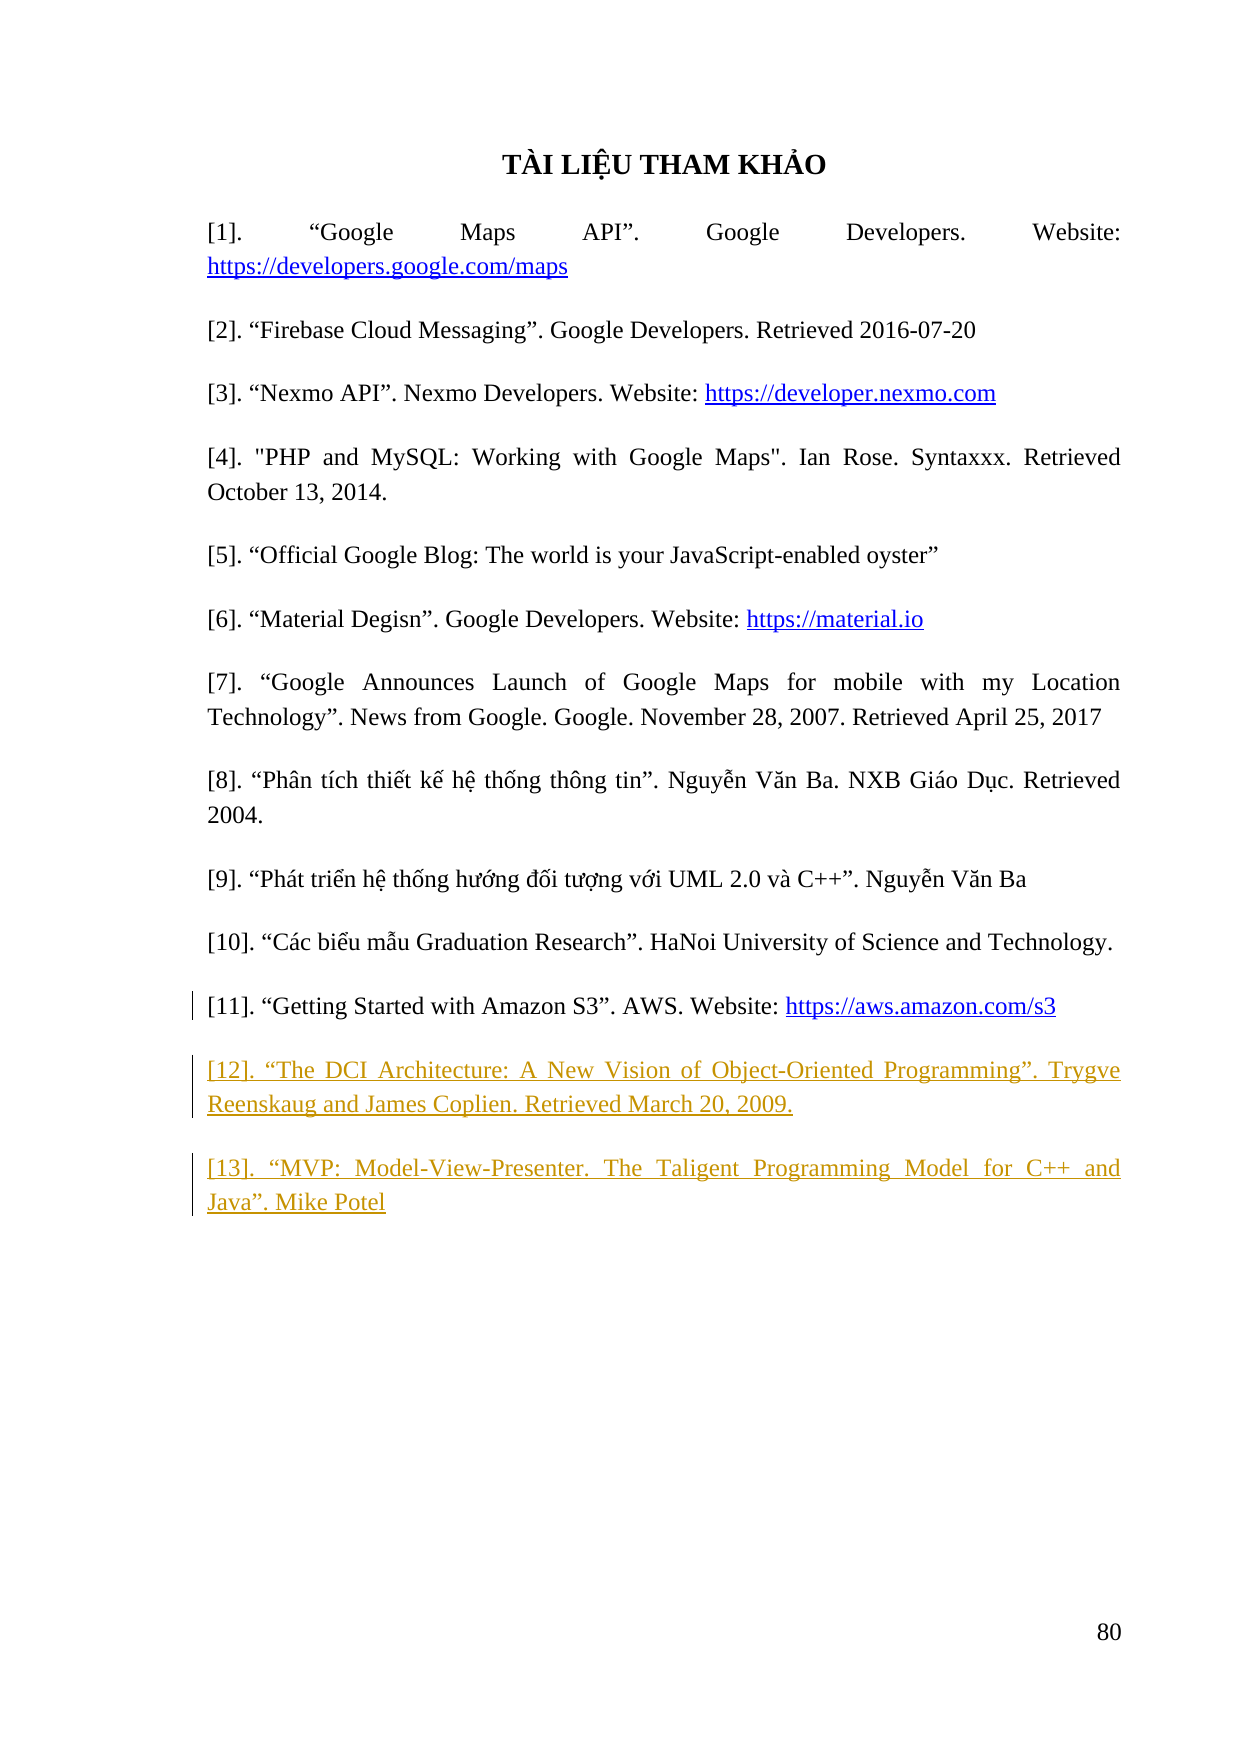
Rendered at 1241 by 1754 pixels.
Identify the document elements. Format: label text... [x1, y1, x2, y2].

text [1]. “Google Maps API”. Google Developers. Website: https://developers.google.com/maps [207, 217, 1122, 280]
text [9]. “Phát triển hệ thống hướng đối tượng với UML 2.0 và C++”. Nguyễn Văn Ba [207, 864, 1122, 892]
text [3]. “Nexmo API”. Nexmo Developers. Website: https://developer.nexmo.com [207, 378, 1122, 407]
text [7]. “Google Announces Launch of Google Maps for mobile with my Location Technology”. News from Google. Google. November 28, 2007. Retrieved April 25, 2017 [207, 667, 1122, 731]
text [5]. “Official Google Blog: The world is your JavaScript-enabled oyster” [207, 540, 1122, 569]
subtitle TÀI LIỆU THAM KHẢO [207, 147, 1122, 181]
text [10]. “Các biểu mẫu Graduation Research”. HaNoi University of Science and Technology. [207, 927, 1122, 956]
text [4]. "PHP and MySQL: Working with Google Maps". Ian Rose. Syntaxxx. Retrieved October 13, 2014. [207, 442, 1122, 505]
text [8]. “Phân tích thiết kế hệ thống thông tin”. Nguyễn Văn Ba. NXB Giáo Dục. Retrieved 2004. [207, 766, 1122, 829]
text [6]. “Material Degisn”. Google Developers. Website: https://material.io [207, 604, 1122, 633]
text [2]. “Firebase Cloud Messaging”. Google Developers. Retrieved 2016-07-20 [207, 315, 1122, 343]
text [11]. “Getting Started with Amazon S3”. AWS. Website: https://aws.amazon.com/s3 [207, 991, 1122, 1020]
